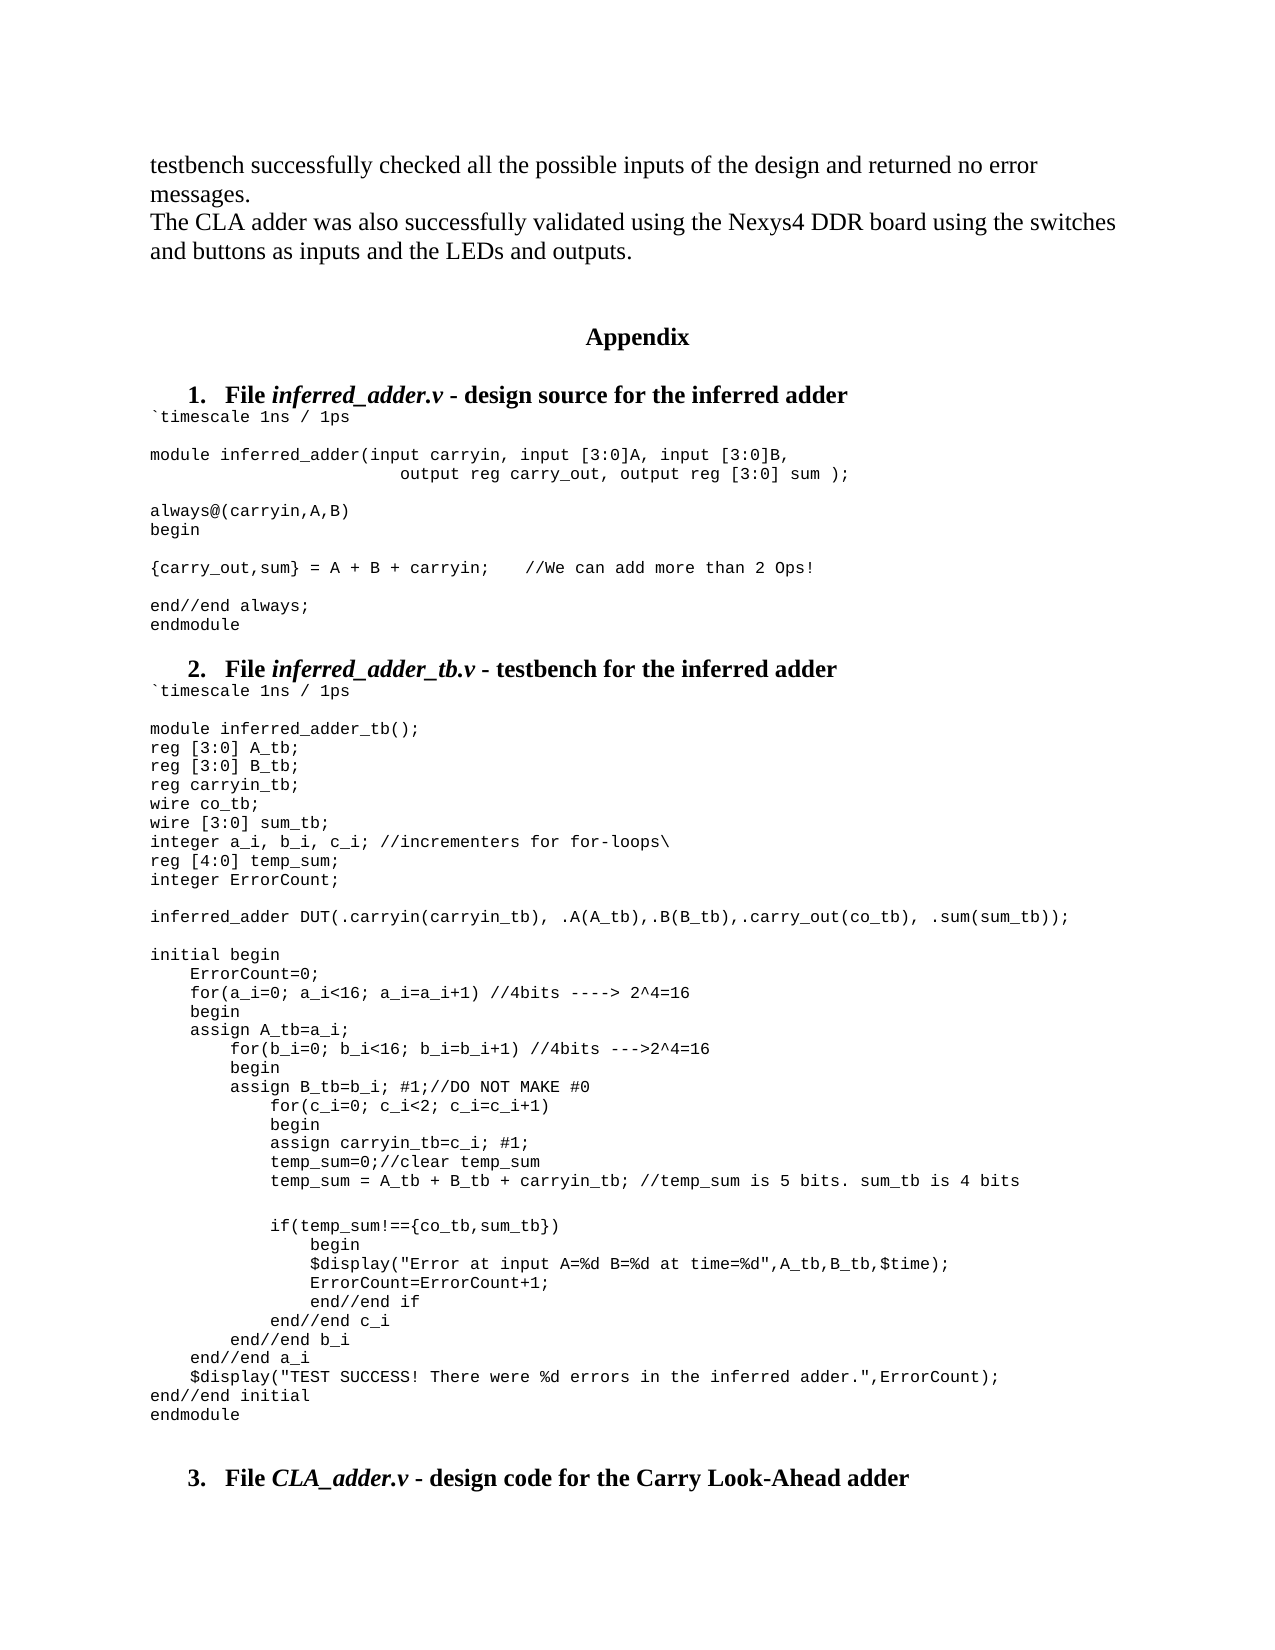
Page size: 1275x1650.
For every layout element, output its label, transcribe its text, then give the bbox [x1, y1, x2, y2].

text begin [150, 1116, 1125, 1135]
text output reg carry_out, output reg [3:0] sum ); [150, 465, 1125, 484]
text wire co_tb; [150, 796, 1125, 814]
text wire [3:0] sum_tb; [150, 814, 1125, 833]
text begin [150, 1237, 1125, 1256]
text ErrorCount=0; [150, 965, 1125, 984]
text if(temp_sum!=={co_tb,sum_tb}) [150, 1218, 1125, 1237]
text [150, 150, 1125, 207]
text temp_sum=0;//clear temp_sum [150, 1154, 1125, 1173]
text for(c_i=0; c_i<2; c_i=c_i+1) [150, 1097, 1125, 1116]
text end//end if [150, 1293, 1125, 1312]
text reg [4:0] temp_sum; [150, 852, 1125, 871]
text end//end always; [150, 597, 1125, 616]
text ErrorCount=ErrorCount+1; [150, 1274, 1125, 1293]
text always@(carryin,A,B) [150, 503, 1125, 522]
text end//end initial [150, 1388, 1125, 1407]
text integer ErrorCount; [150, 871, 1125, 890]
text begin [150, 1003, 1125, 1022]
text reg carryin_tb; [150, 777, 1125, 796]
text Appendix [150, 322, 1125, 351]
text temp_sum = A_tb + B_tb + carryin_tb; //temp_sum is 5 bits. sum_tb is 4 bits [150, 1173, 1125, 1192]
text {carry_out,sum} = A + B + carryin; //We can add more than 2 Ops! [150, 559, 1125, 578]
text reg [3:0] B_tb; [150, 758, 1125, 777]
text for(a_i=0; a_i<16; a_i=a_i+1) //4bits ----> 2^4=16 [150, 984, 1125, 1003]
list File inferred_adder.v - design source for the inferred adder [187, 380, 1125, 409]
text assign A_tb=a_i; [150, 1022, 1125, 1041]
text The CLA adder was also successfully validated using the Nexys4 DDR board using the switches and buttons as inputs and the LEDs and outputs. [150, 207, 1125, 265]
text end//end a_i [150, 1350, 1125, 1369]
text module inferred_adder_tb(); [150, 720, 1125, 739]
text endmodule [150, 616, 1125, 635]
text assign carryin_tb=c_i; #1; [150, 1135, 1125, 1154]
text module inferred_adder(input carryin, input [3:0]A, input [3:0]B, [150, 446, 1125, 465]
text reg [3:0] A_tb; [150, 739, 1125, 758]
text assign B_tb=b_i; #1;//DO NOT MAKE #0 [150, 1078, 1125, 1097]
text $display("Error at input A=%d B=%d at time=%d",A_tb,B_tb,$time); [150, 1256, 1125, 1274]
text $display("TEST SUCCESS! There were %d errors in the inferred adder.",ErrorCount); [150, 1369, 1125, 1388]
text `timescale 1ns / 1ps [150, 683, 1125, 701]
list File CLA_adder.v - design code for the Carry Look-Ahead adder [187, 1463, 1125, 1492]
text begin [150, 1060, 1125, 1078]
text inferred_adder DUT(.carryin(carryin_tb), .A(A_tb),.B(B_tb),.carry_out(co_tb), .sum(sum_tb)); [150, 909, 1125, 928]
text for(b_i=0; b_i<16; b_i=b_i+1) //4bits --->2^4=16 [150, 1041, 1125, 1060]
text end//end b_i [150, 1331, 1125, 1350]
text integer a_i, b_i, c_i; //incrementers for for-loops\ [150, 833, 1125, 852]
list File inferred_adder_tb.v - testbench for the inferred adder [187, 654, 1125, 683]
text `timescale 1ns / 1ps [150, 409, 1125, 428]
text endmodule [150, 1407, 1125, 1425]
text begin [150, 522, 1125, 541]
text end//end c_i [150, 1312, 1125, 1331]
text initial begin [150, 947, 1125, 965]
